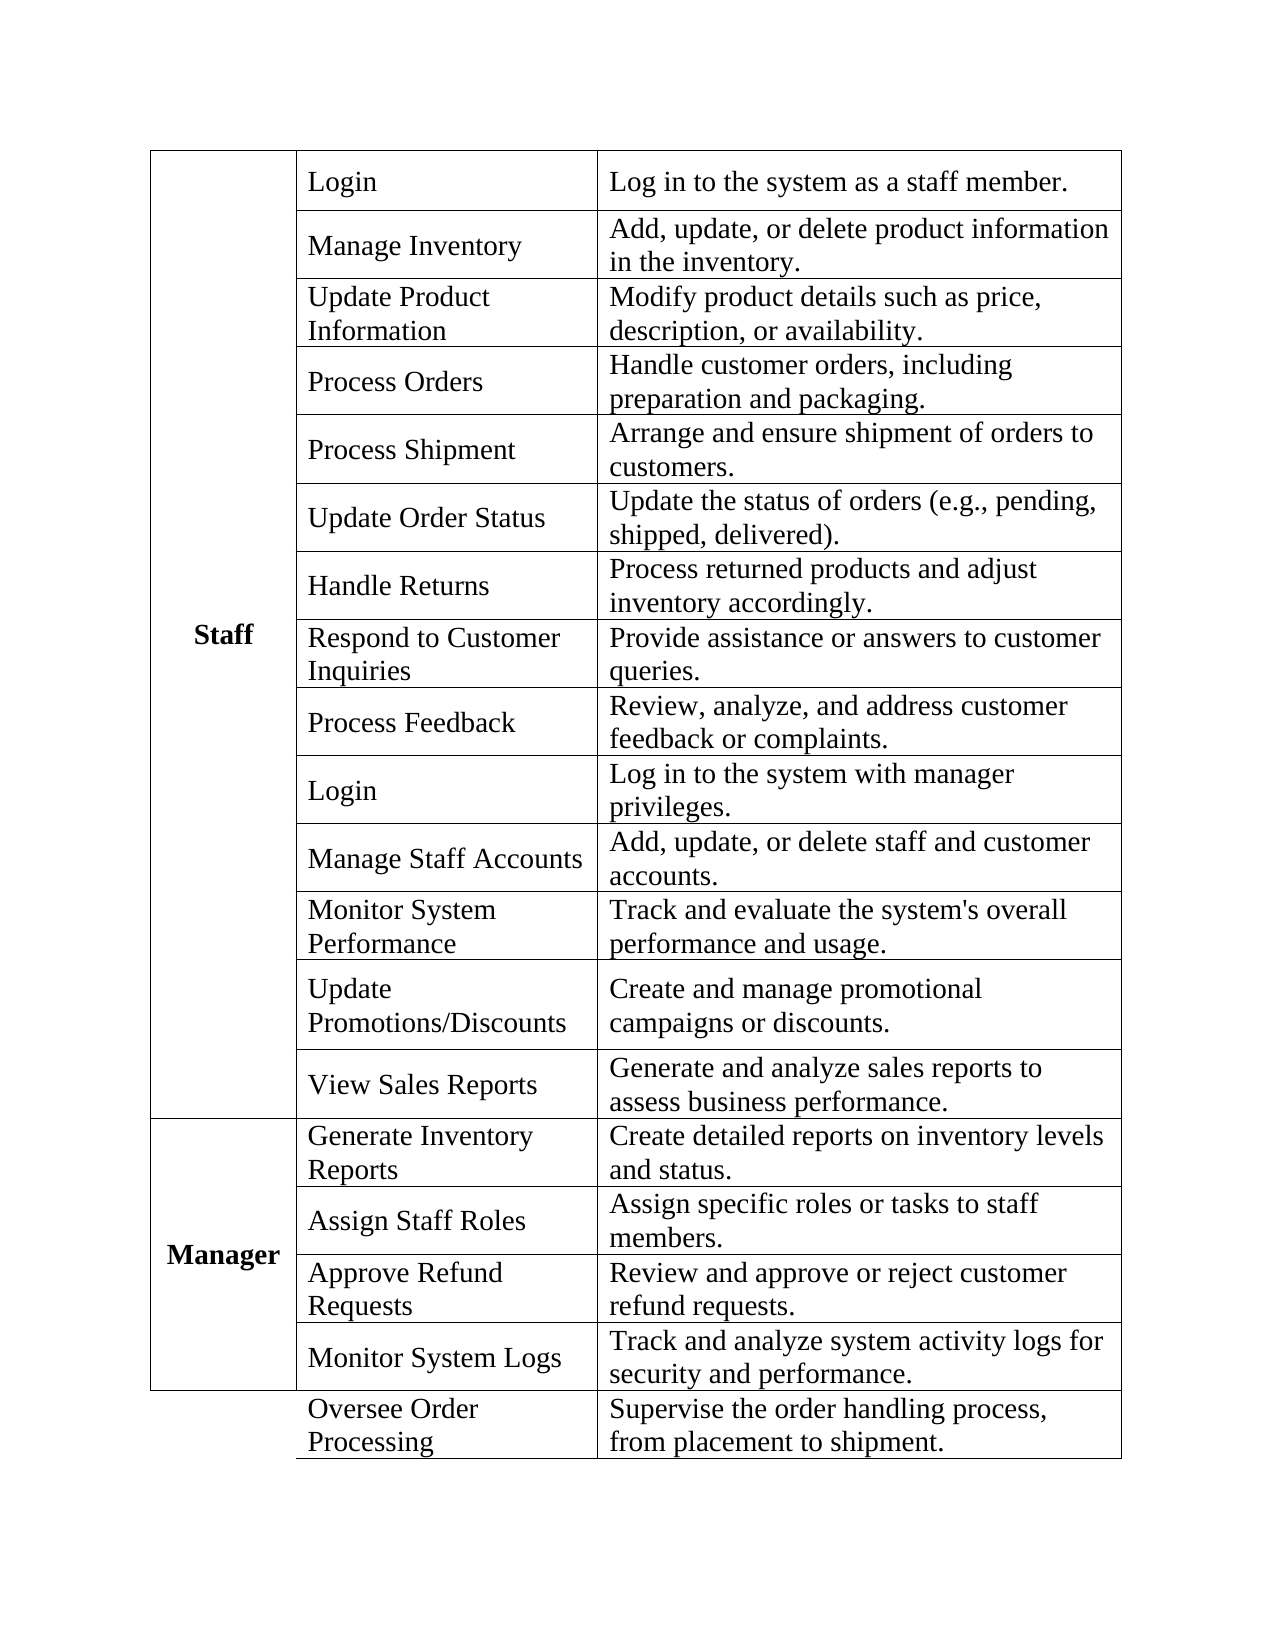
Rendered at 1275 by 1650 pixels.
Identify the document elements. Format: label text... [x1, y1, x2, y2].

table_cell Supervise the order handling process, from placement to shipment. [598, 1391, 1121, 1458]
table_cell Create detailed reports on inventory levels and status. [598, 1119, 1121, 1186]
table_cell Manager [151, 1119, 296, 1390]
table_cell Respond to Customer Inquiries [297, 620, 597, 687]
table_cell Update Promotions/Discounts [297, 960, 597, 1049]
table_cell Process Orders [297, 347, 597, 414]
table_cell Provide assistance or answers to customer queries. [598, 620, 1121, 687]
table_cell Staff [151, 151, 296, 1117]
table_cell Handle customer orders, including preparation and packaging. [598, 347, 1121, 414]
table_cell Add, update, or delete product information in the inventory. [598, 211, 1121, 278]
table_cell Login [297, 756, 597, 823]
table_cell Assign specific roles or tasks to staff members. [598, 1187, 1121, 1254]
table_cell Handle Returns [297, 552, 597, 619]
table_cell Update Product Information [297, 279, 597, 346]
table_cell View Sales Reports [297, 1050, 597, 1117]
table_cell Create and manage promotional campaigns or discounts. [598, 960, 1121, 1049]
table_cell Review, analyze, and address customer feedback or complaints. [598, 688, 1121, 755]
table_cell Process Shipment [297, 415, 597, 482]
table_cell Oversee Order Processing [296, 1391, 597, 1458]
table_cell Log in to the system with manager privileges. [598, 756, 1121, 823]
table_cell Arrange and ensure shipment of orders to customers. [598, 415, 1121, 482]
table_cell Track and evaluate the system's overall performance and usage. [598, 892, 1121, 959]
table_cell Track and analyze system activity logs for security and performance. [598, 1323, 1121, 1390]
table_cell Review and approve or reject customer refund requests. [598, 1255, 1121, 1322]
table_cell Manage Inventory [297, 211, 597, 278]
table_cell Process Feedback [297, 688, 597, 755]
table_cell Monitor System Logs [297, 1323, 597, 1390]
table_cell Modify product details such as price, description, or availability. [598, 279, 1121, 346]
table_cell Update the status of orders (e.g., pending, shipped, delivered). [598, 484, 1121, 551]
table_cell Assign Staff Roles [297, 1187, 597, 1254]
table_cell Manage Staff Accounts [297, 824, 597, 891]
table_cell Update Order Status [297, 484, 597, 551]
table_cell Approve Refund Requests [297, 1255, 597, 1322]
table_cell Login [297, 151, 597, 210]
table_cell Generate and analyze sales reports to assess business performance. [598, 1050, 1121, 1117]
table_cell Process returned products and adjust inventory accordingly. [598, 552, 1121, 619]
table_cell Log in to the system as a staff member. [598, 151, 1121, 210]
table_cell Add, update, or delete staff and customer accounts. [598, 824, 1121, 891]
table_cell Generate Inventory Reports [297, 1119, 597, 1186]
table_cell Monitor System Performance [297, 892, 597, 959]
